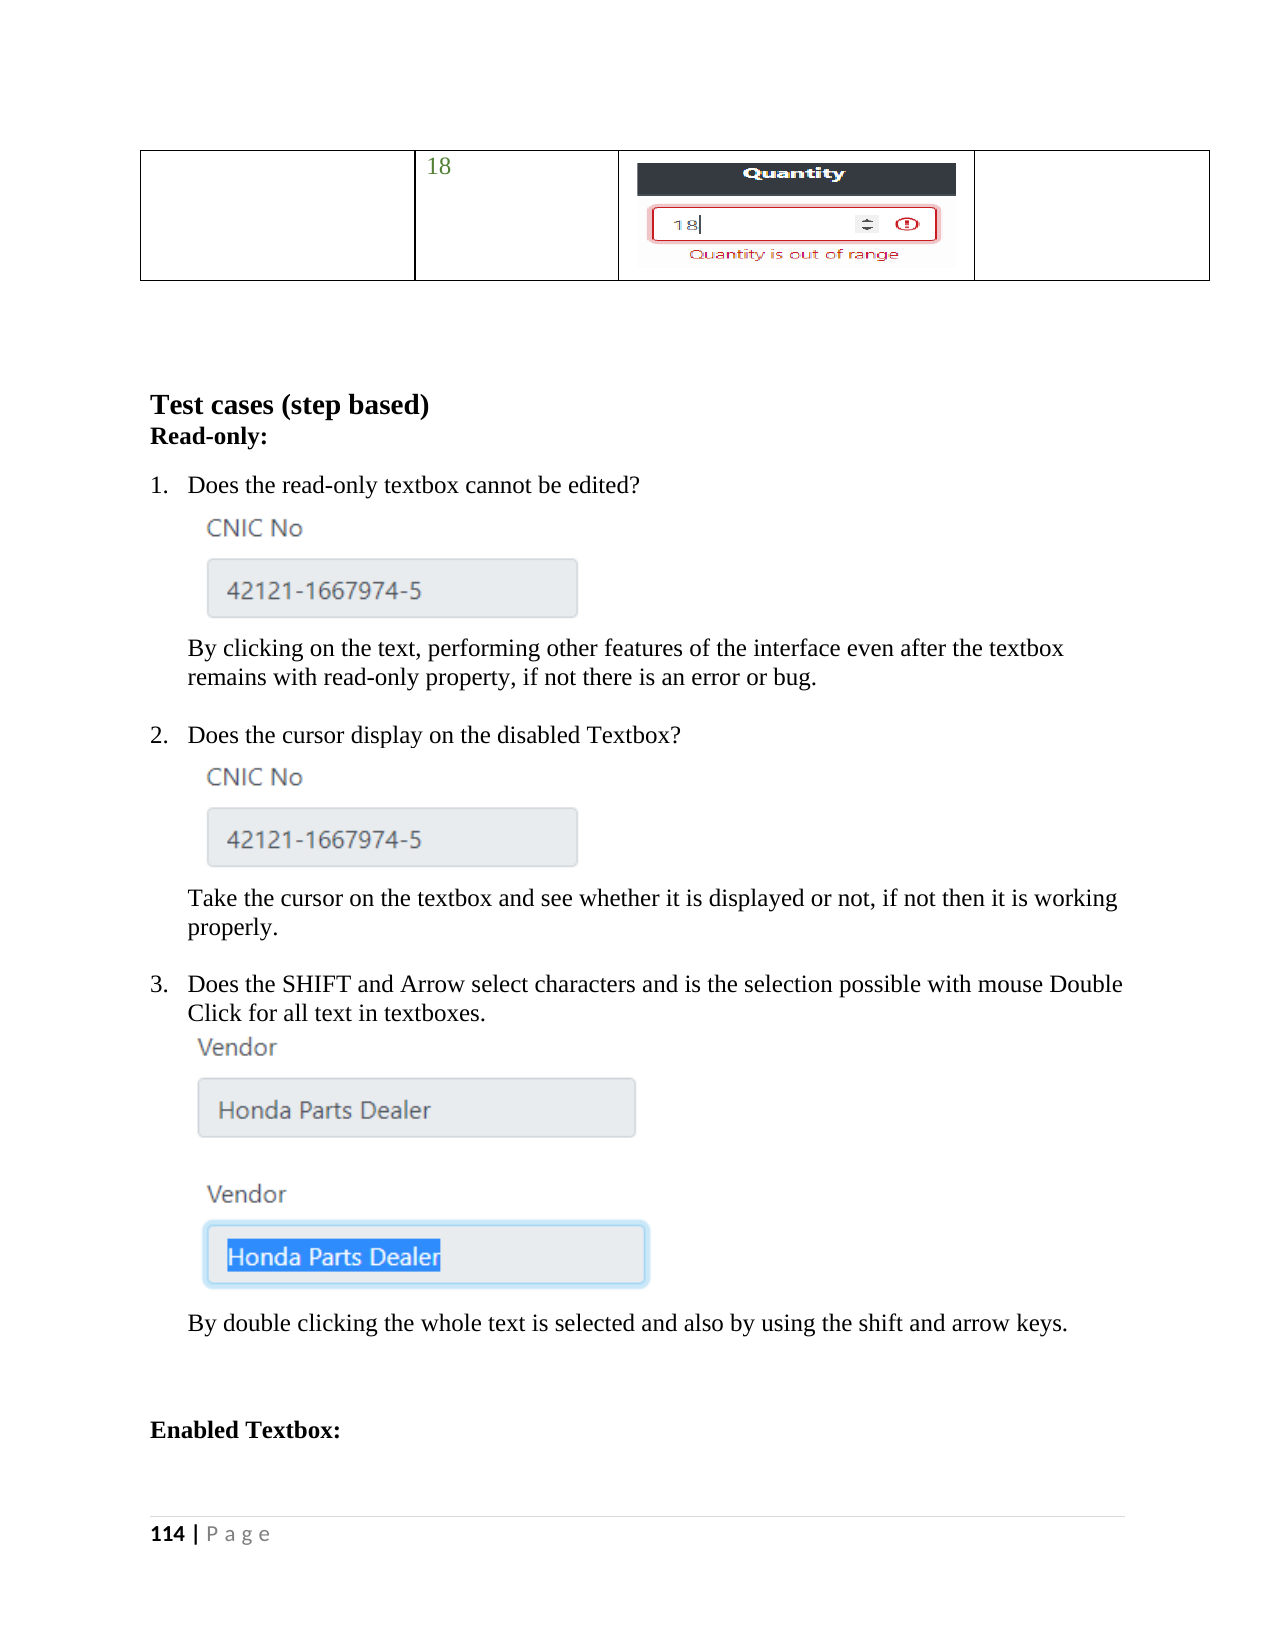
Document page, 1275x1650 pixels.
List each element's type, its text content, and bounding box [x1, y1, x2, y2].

text Enabled Textbox: [150, 1415, 1125, 1444]
picture [187, 499, 597, 634]
list By double clicking the whole text is selected and also by using the shift and arrow keys. [187, 1308, 1125, 1337]
picture [187, 748, 597, 883]
list Does the SHIFT and Arrow select characters and is the selection possible with mouse Double Click for all text in textboxes. [150, 969, 1125, 1027]
list Does the cursor display on the disabled Textbox? [150, 720, 1125, 748]
picture [637, 163, 956, 268]
text Read-only: [150, 421, 1125, 449]
list Does the read-only textbox cannot be edited? [150, 470, 1125, 499]
picture [187, 1026, 666, 1308]
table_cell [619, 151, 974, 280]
subtitle Test cases (step based) [150, 387, 1125, 421]
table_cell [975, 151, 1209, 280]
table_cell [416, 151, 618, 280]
list By clicking on the text, performing other features of the interface even after the textbox remains with read-only property, if not there is an error or bug. [187, 633, 1125, 691]
list Take the cursor on the textbox and see whether it is displayed or not, if not then it is working properly. [187, 883, 1125, 940]
